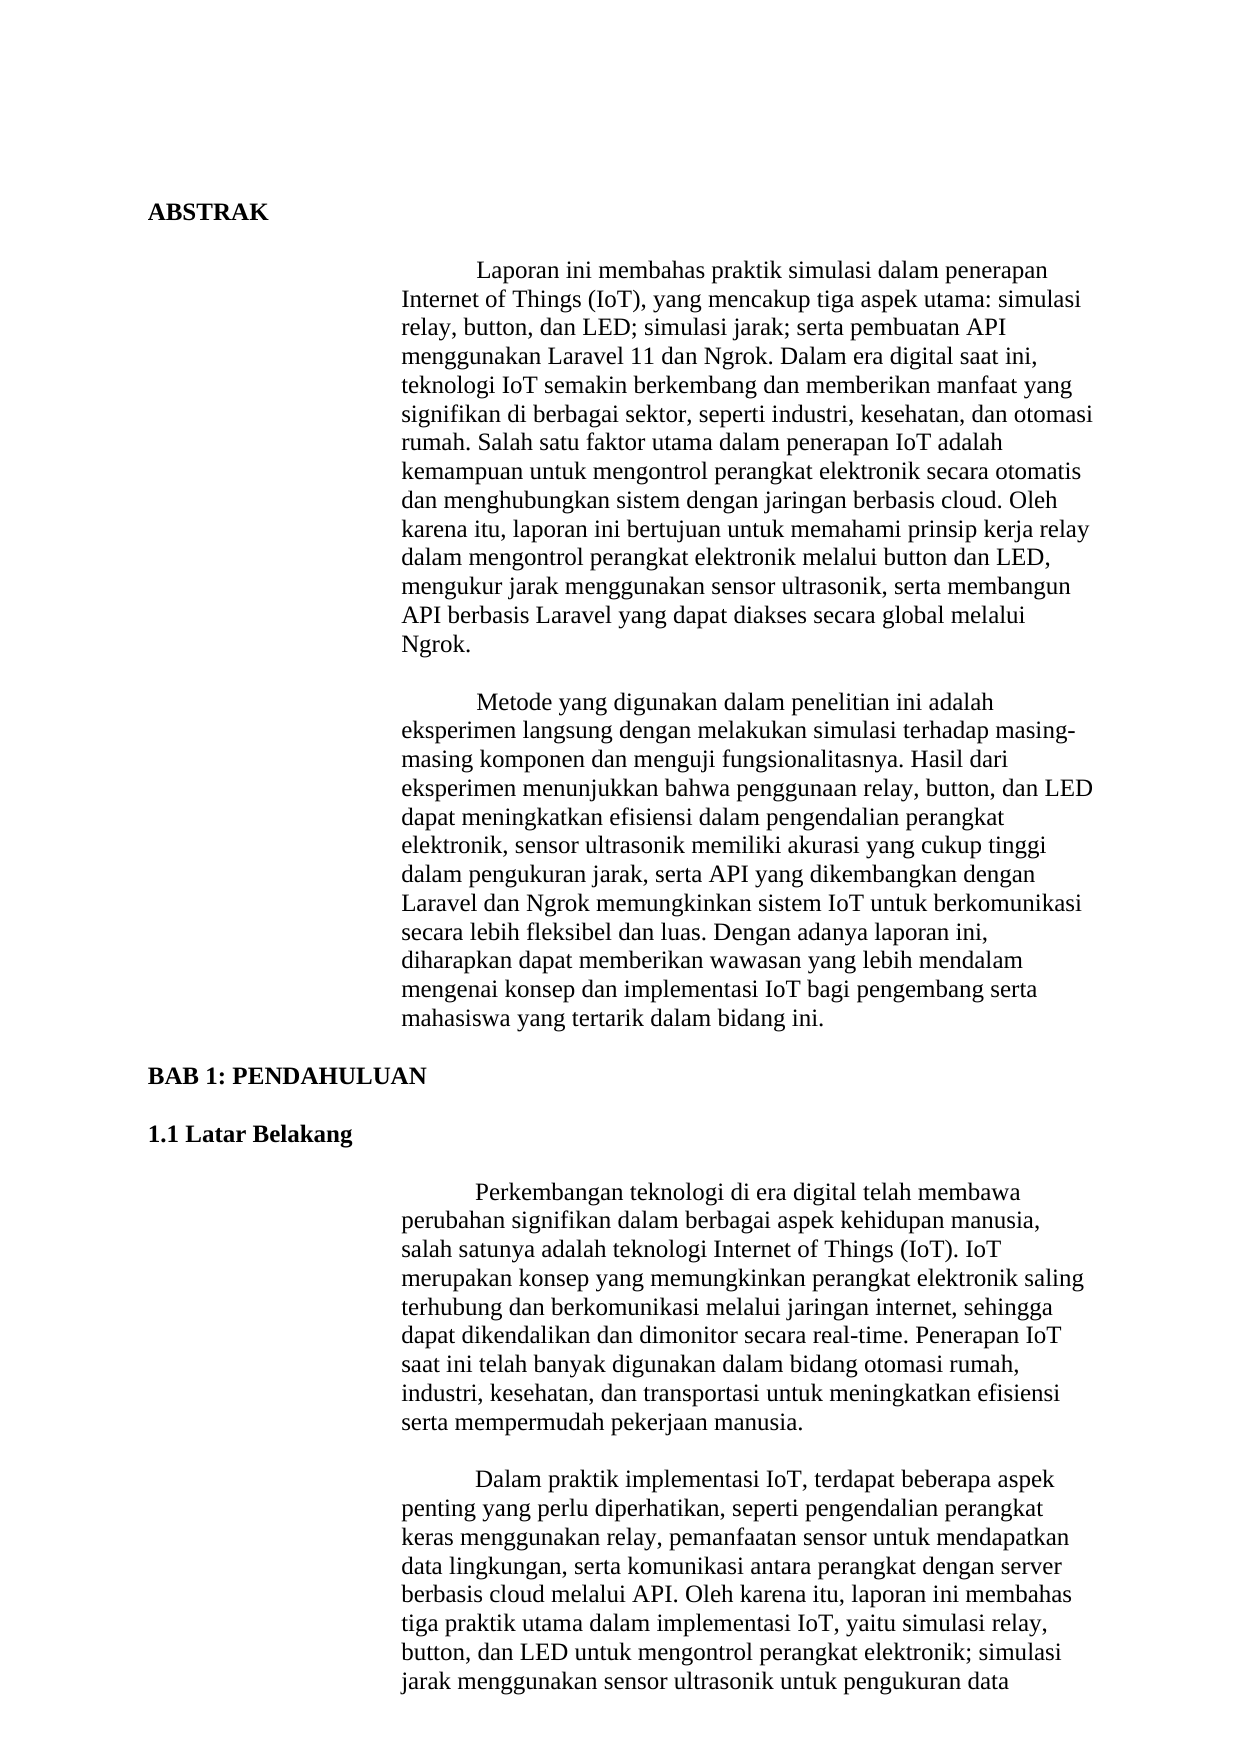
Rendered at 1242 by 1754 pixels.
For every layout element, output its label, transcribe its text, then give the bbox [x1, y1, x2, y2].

text ABSTRAK [148, 197, 1094, 226]
text BAB 1: PENDAHULUAN [148, 1061, 1094, 1089]
text Perkembangan teknologi di era digital telah membawa perubahan signifikan dalam berbagai aspek kehidupan manusia, salah satunya adalah teknologi Internet of Things (IoT). IoT merupakan konsep yang memungkinkan perangkat elektronik saling terhubung dan berkomunikasi melalui jaringan internet, sehingga dapat dikendalikan dan dimonitor secara real-time. Penerapan IoT saat ini telah banyak digunakan dalam bidang otomasi rumah, industri, kesehatan, dan transportasi untuk meningkatkan efisiensi serta mempermudah pekerjaan manusia. [401, 1177, 1094, 1435]
text Metode yang digunakan dalam penelitian ini adalah eksperimen langsung dengan melakukan simulasi terhadap masing-masing komponen dan menguji fungsionalitasnya. Hasil dari eksperimen menunjukkan bahwa penggunaan relay, button, dan LED dapat meningkatkan efisiensi dalam pengendalian perangkat elektronik, sensor ultrasonik memiliki akurasi yang cukup tinggi dalam pengukuran jarak, serta API yang dikembangkan dengan Laravel dan Ngrok memungkinkan sistem IoT untuk berkomunikasi secara lebih fleksibel dan luas. Dengan adanya laporan ini, diharapkan dapat memberikan wawasan yang lebih mendalam mengenai konsep dan implementasi IoT bagi pengembang serta mahasiswa yang tertarik dalam bidang ini. [401, 687, 1094, 1032]
text Laporan ini membahas praktik simulasi dalam penerapan Internet of Things (IoT), yang mencakup tiga aspek utama: simulasi relay, button, dan LED; simulasi jarak; serta pembuatan API menggunakan Laravel 11 dan Ngrok. Dalam era digital saat ini, teknologi IoT semakin berkembang dan memberikan manfaat yang signifikan di berbagai sektor, seperti industri, kesehatan, dan otomasi rumah. Salah satu faktor utama dalam penerapan IoT adalah kemampuan untuk mengontrol perangkat elektronik secara otomatis dan menghubungkan sistem dengan jaringan berbasis cloud. Oleh karena itu, laporan ini bertujuan untuk memahami prinsip kerja relay dalam mengontrol perangkat elektronik melalui button dan LED, mengukur jarak menggunakan sensor ultrasonik, serta membangun API berbasis Laravel yang dapat diakses secara global melalui Ngrok. [401, 255, 1094, 657]
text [401, 1464, 1094, 1694]
list Latar Belakang [148, 1119, 1094, 1147]
